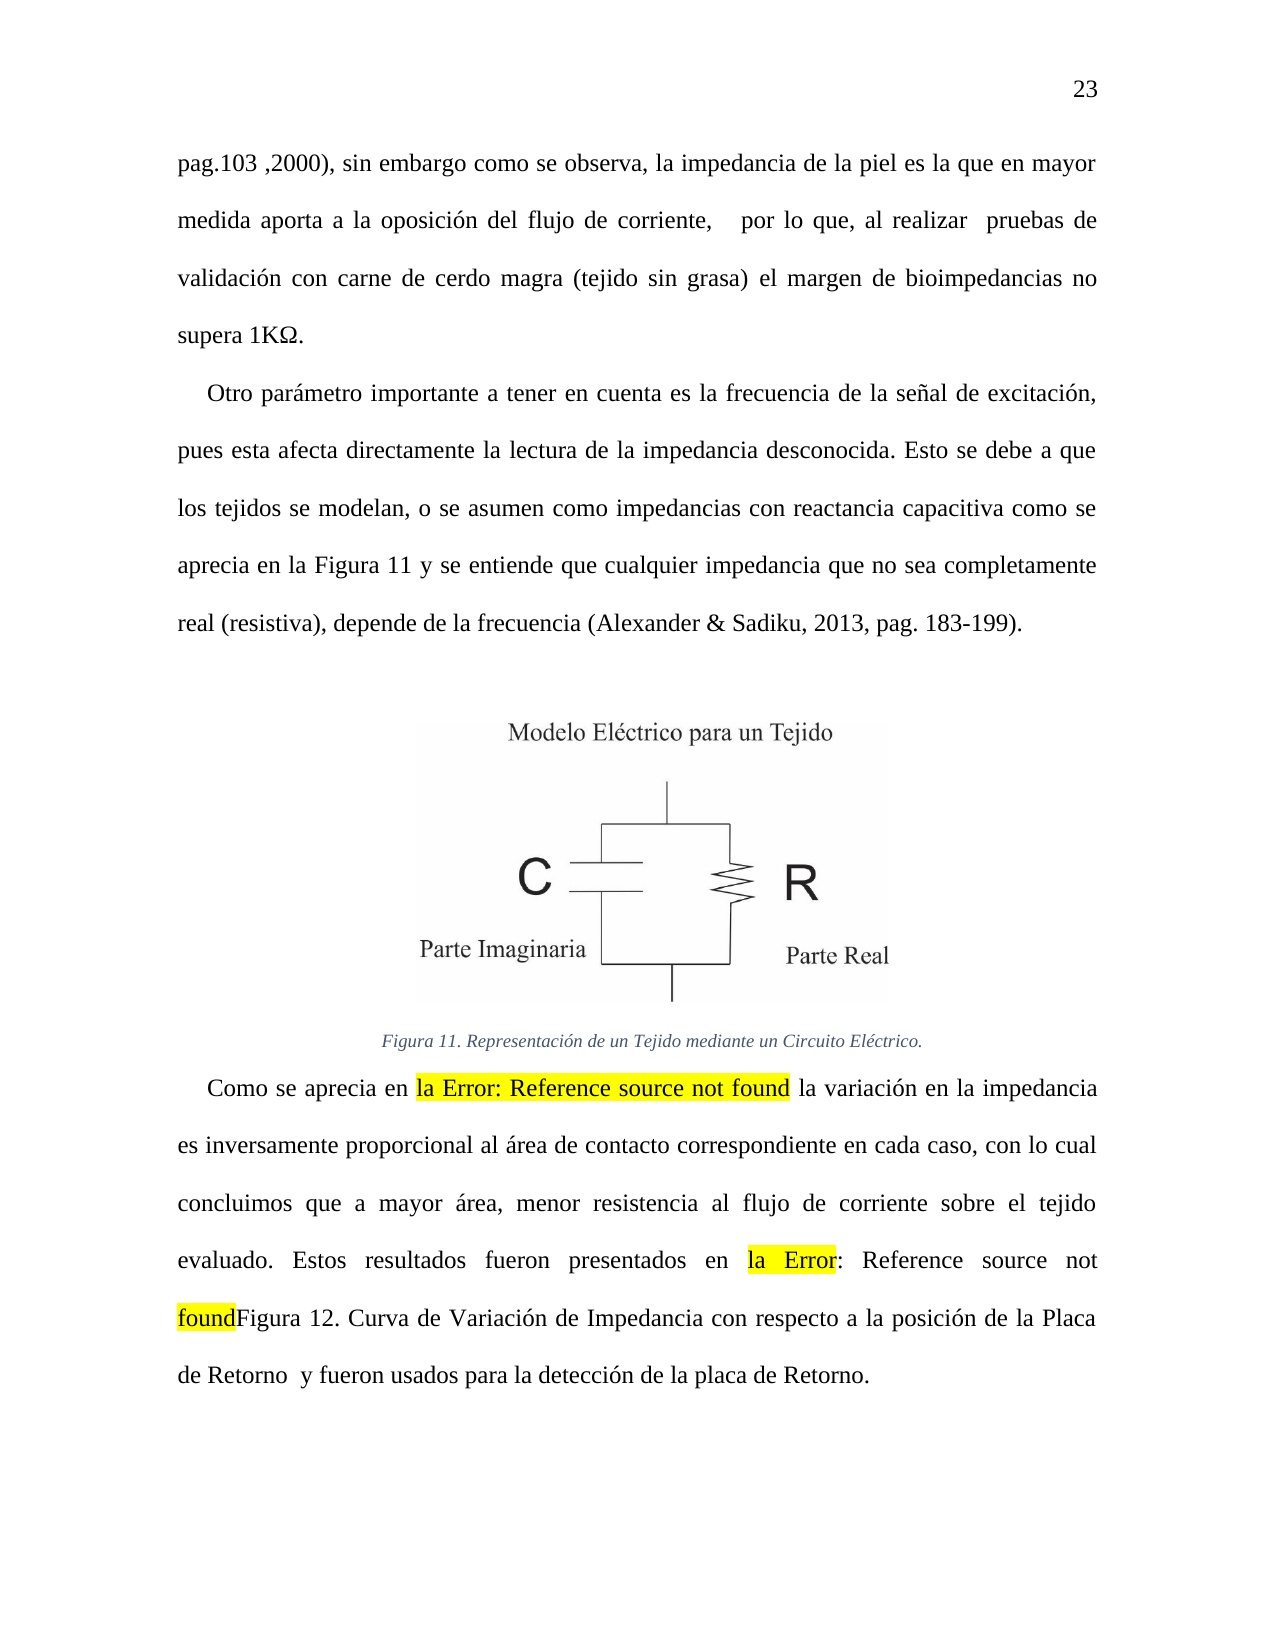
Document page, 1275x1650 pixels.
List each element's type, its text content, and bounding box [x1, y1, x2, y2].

text Otro parámetro importante a tener en cuenta es la frecuencia de la señal de excitación, pues esta afecta directamente la lectura de la impedancia desconocida. Esto se debe a que los tejidos se modelan, o se asumen como impedancias con reactancia capacitiva como se aprecia en la Figura 11 y se entiende que cualquier impedancia que no sea completamente real (resistiva), depende de la frecuencia (Alexander & Sadiku, 2013, pag. 183-199). [177, 378, 1098, 636]
picture [416, 722, 889, 1002]
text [177, 148, 1098, 349]
